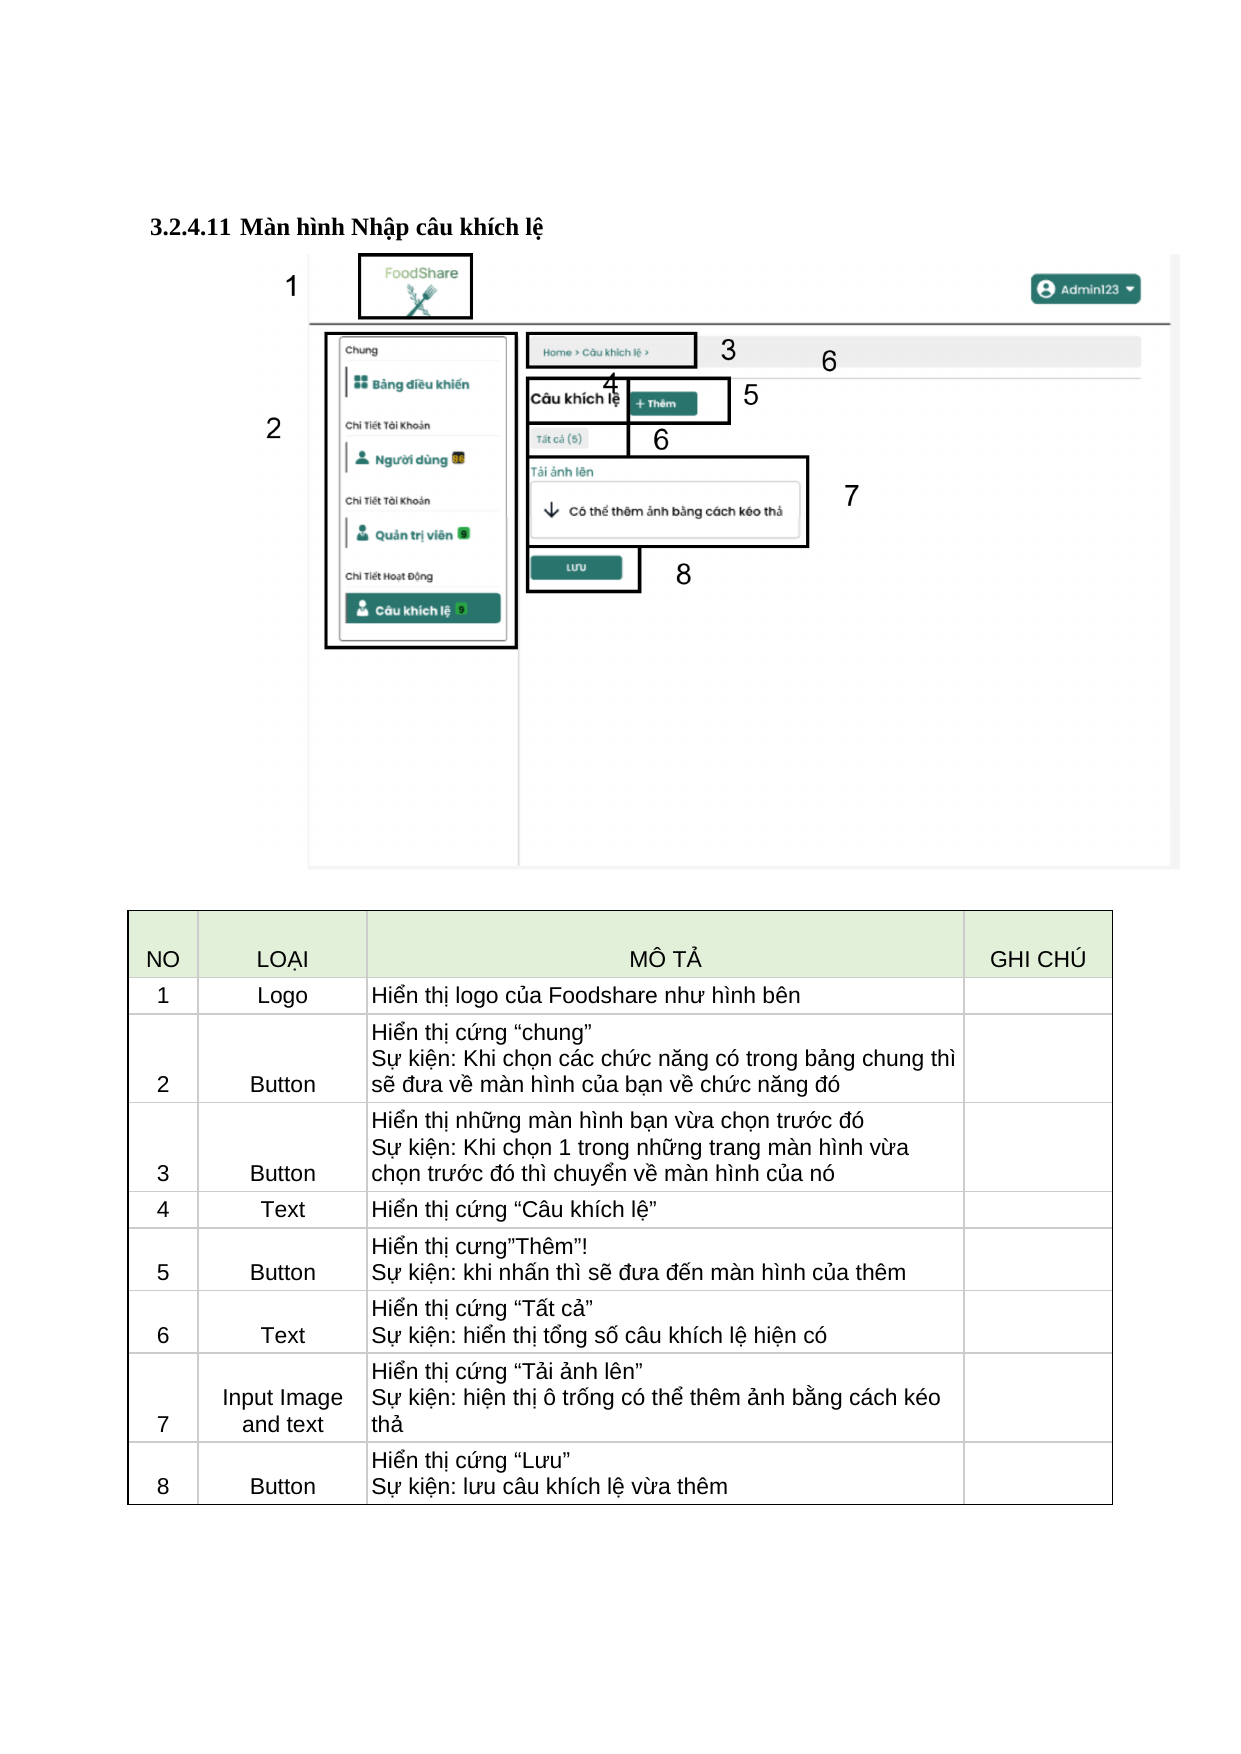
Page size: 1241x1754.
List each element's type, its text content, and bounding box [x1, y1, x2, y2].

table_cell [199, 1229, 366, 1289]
subtitle Màn hình Nhập câu khích lệ [150, 212, 1090, 241]
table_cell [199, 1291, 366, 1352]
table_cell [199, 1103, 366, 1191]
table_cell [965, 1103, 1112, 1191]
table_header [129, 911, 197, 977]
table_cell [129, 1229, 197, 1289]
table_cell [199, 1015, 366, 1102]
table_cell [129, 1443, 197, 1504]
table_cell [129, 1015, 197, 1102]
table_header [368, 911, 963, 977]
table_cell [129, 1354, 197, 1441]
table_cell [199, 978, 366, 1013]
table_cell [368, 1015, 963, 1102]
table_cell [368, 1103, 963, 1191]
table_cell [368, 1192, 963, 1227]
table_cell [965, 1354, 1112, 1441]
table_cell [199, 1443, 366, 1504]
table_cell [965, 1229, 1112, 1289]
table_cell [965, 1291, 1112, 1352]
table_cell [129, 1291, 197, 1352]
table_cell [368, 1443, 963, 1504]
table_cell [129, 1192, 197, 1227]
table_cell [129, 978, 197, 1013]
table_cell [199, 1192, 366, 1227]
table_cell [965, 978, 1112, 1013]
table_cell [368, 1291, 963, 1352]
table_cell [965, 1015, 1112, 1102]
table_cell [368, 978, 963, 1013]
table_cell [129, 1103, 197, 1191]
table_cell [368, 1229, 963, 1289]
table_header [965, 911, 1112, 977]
picture [240, 253, 1181, 871]
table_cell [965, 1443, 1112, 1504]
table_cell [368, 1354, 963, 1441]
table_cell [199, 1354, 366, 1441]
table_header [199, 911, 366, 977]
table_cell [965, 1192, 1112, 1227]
